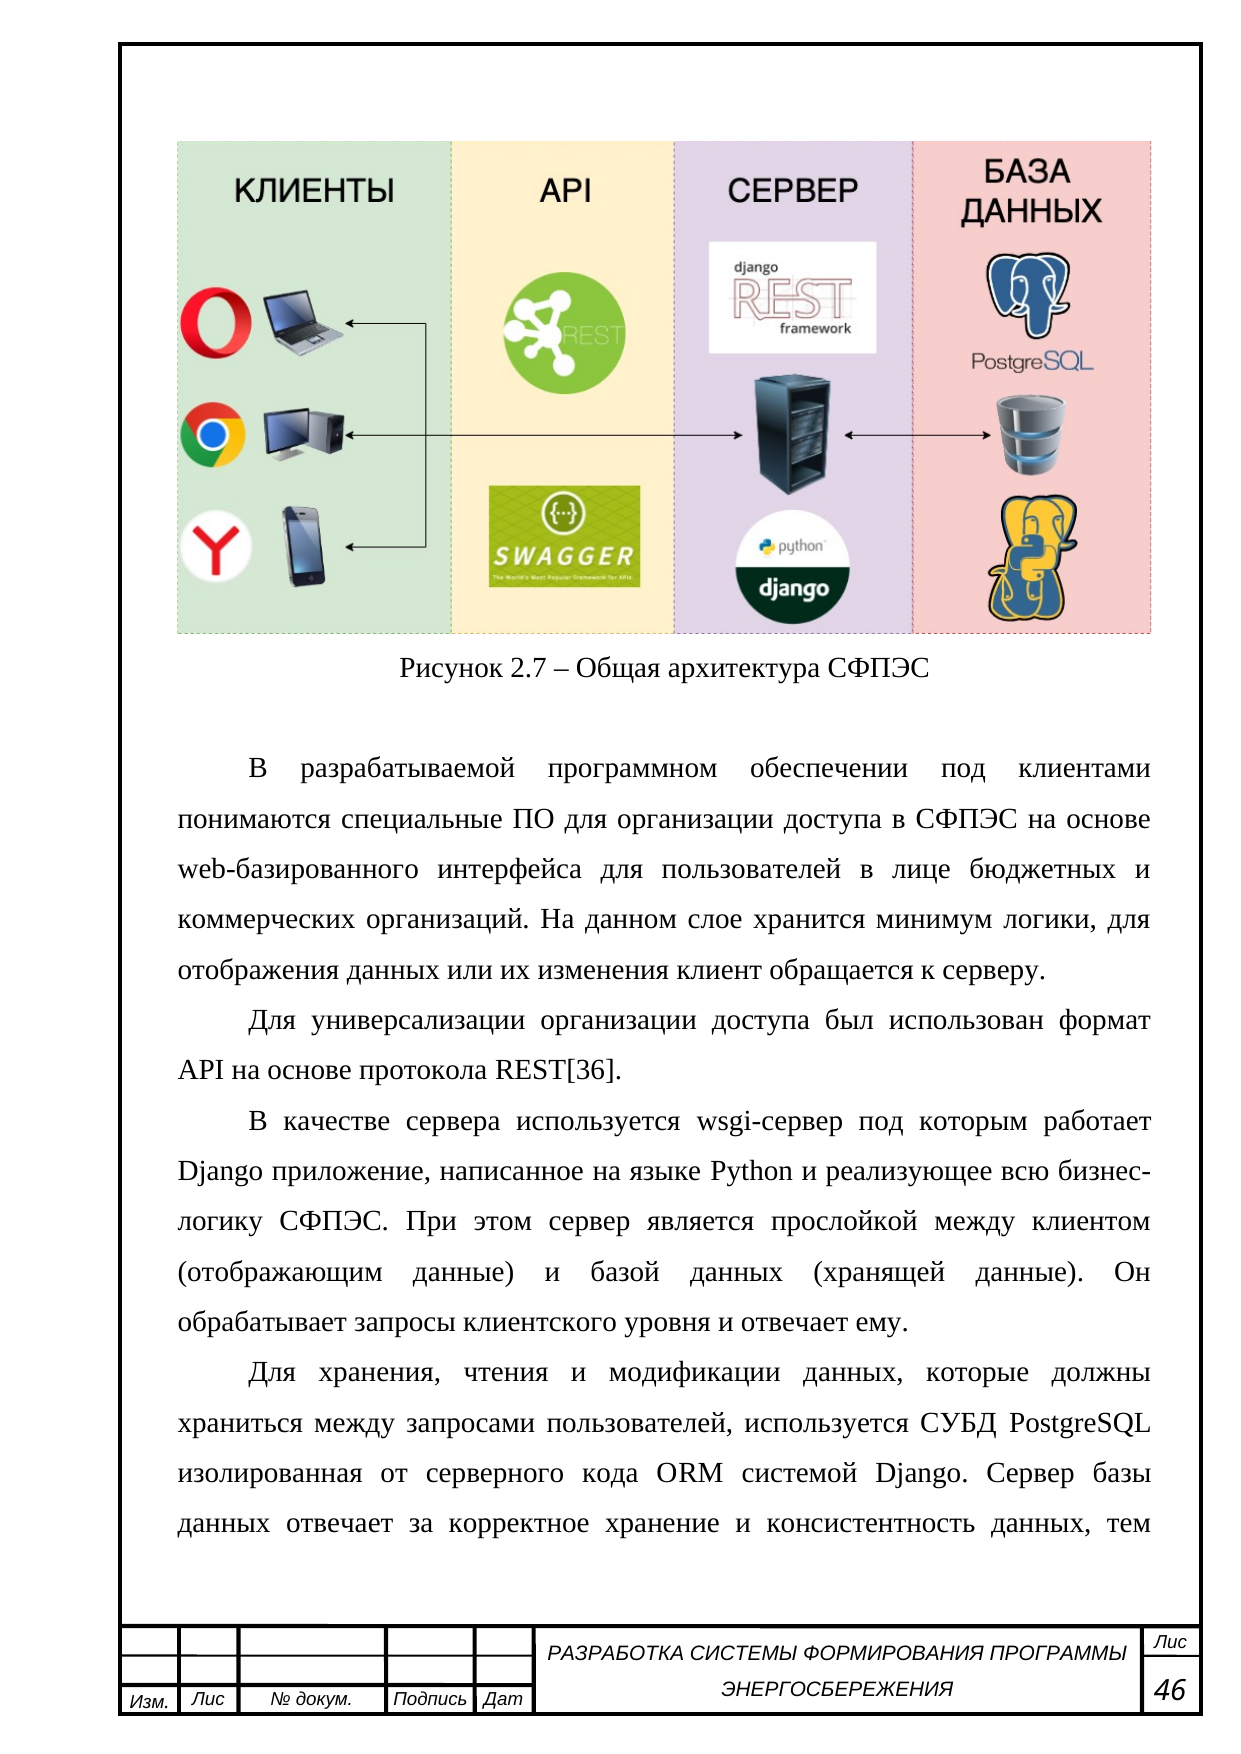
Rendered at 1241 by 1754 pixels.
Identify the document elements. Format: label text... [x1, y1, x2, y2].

text Для универсализации организации доступа был использован формат API на основе протокола REST[36]. [177, 1002, 1152, 1086]
picture [177, 141, 1152, 634]
text В качестве сервера используется wsgi-cервер под которым работает Django приложение, написанное на языке Python и реализующее всю бизнес-логику СФПЭС. При этом сервер является прослойкой между клиентом (отображающим данные) и базой данных (хранящей данные). Он обрабатывает запросы клиентского уровня и отвечает ему. [177, 1103, 1152, 1338]
text Рисунок 2.7 – Общая архитектура СФПЭС [177, 650, 1152, 683]
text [177, 1354, 1152, 1539]
text В разрабатываемой программном обеспечении под клиентами понимаются специальные ПО для организации доступа в СФПЭС на основе web-базированного интерфейса для пользователей в лице бюджетных и коммерческих организаций. На данном слое хранится минимум логики, для отображения данных или их изменения клиент обращается к серверу. [177, 751, 1152, 985]
